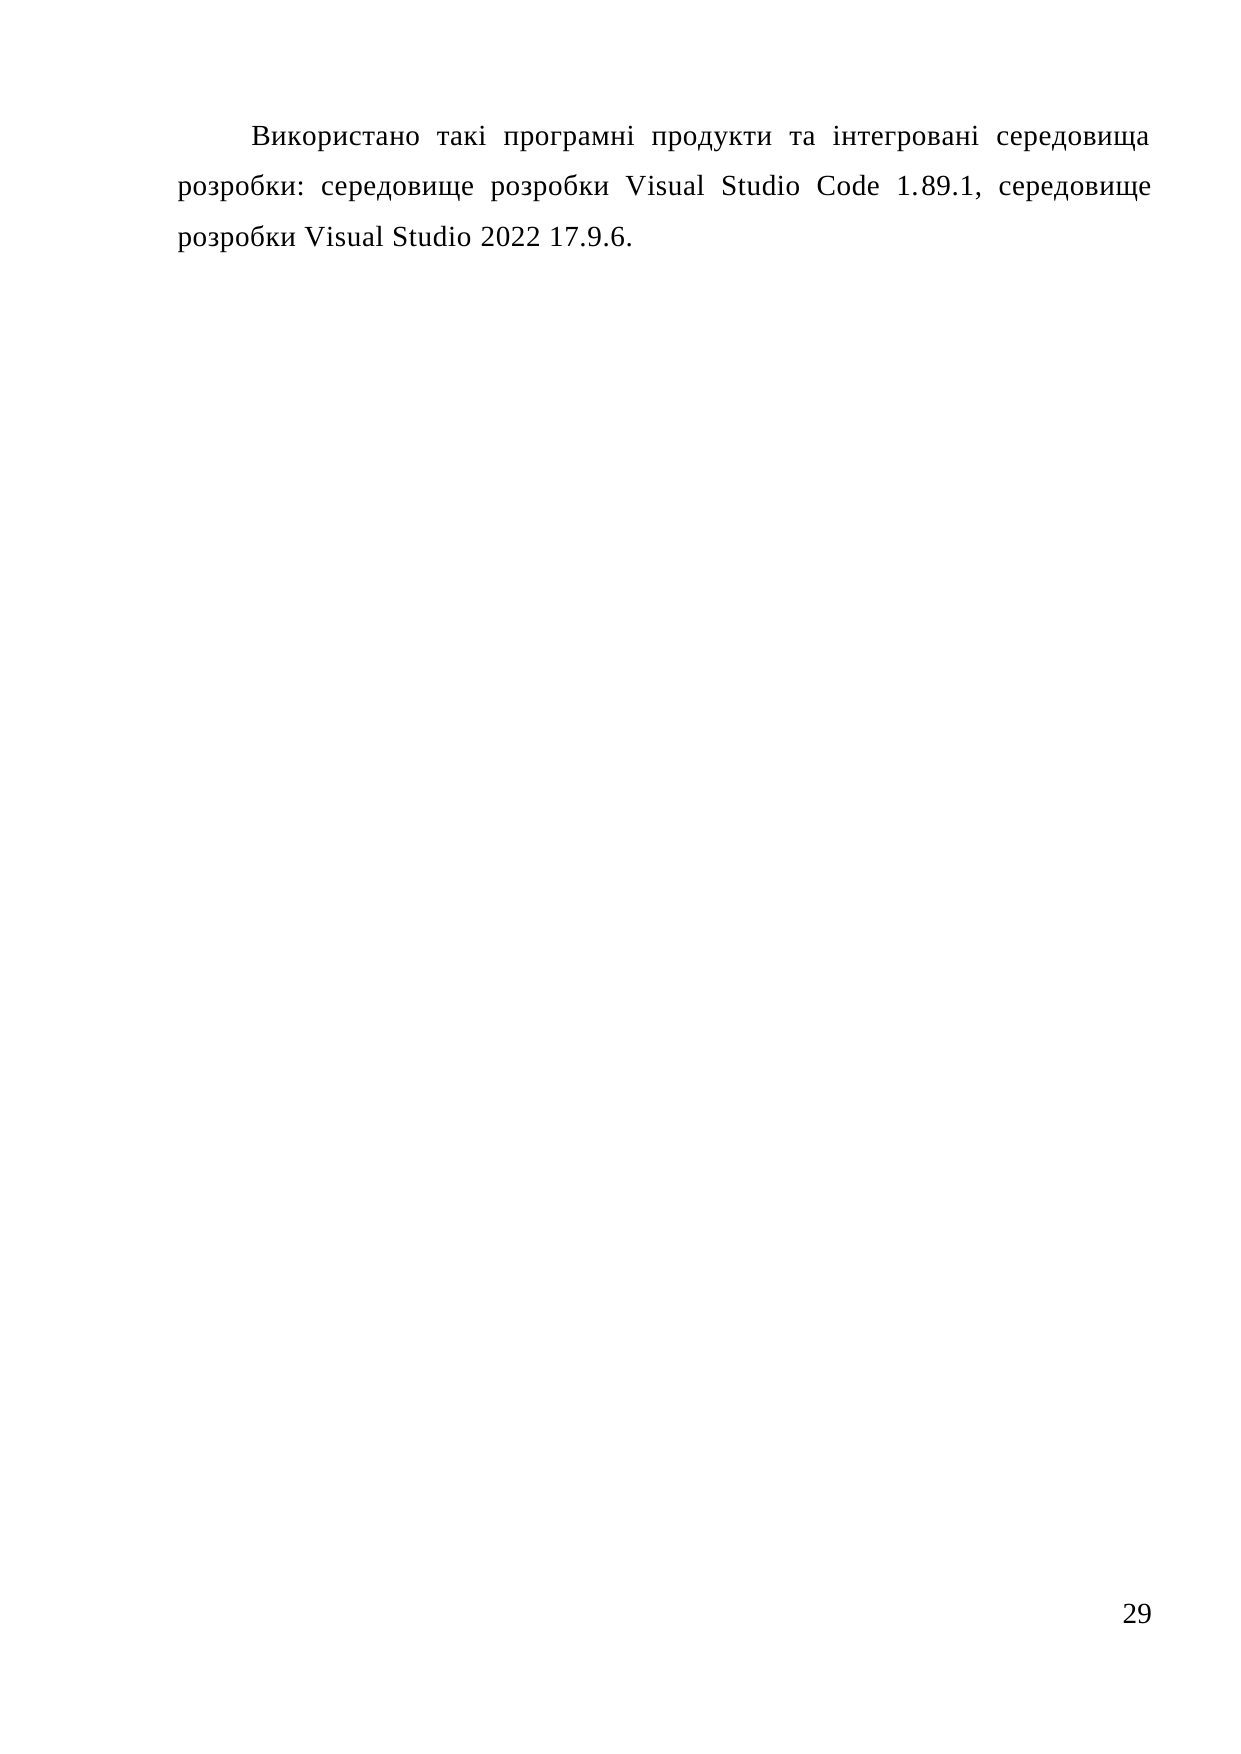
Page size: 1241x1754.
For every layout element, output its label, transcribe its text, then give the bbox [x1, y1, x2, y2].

text Використано такі програмні продукти та інтегровані середовища розробки: середовище розробки Visual Studio Code 1.89.1, середовище розробки Visual Studio 2022 17.9.6. [177, 118, 1152, 252]
